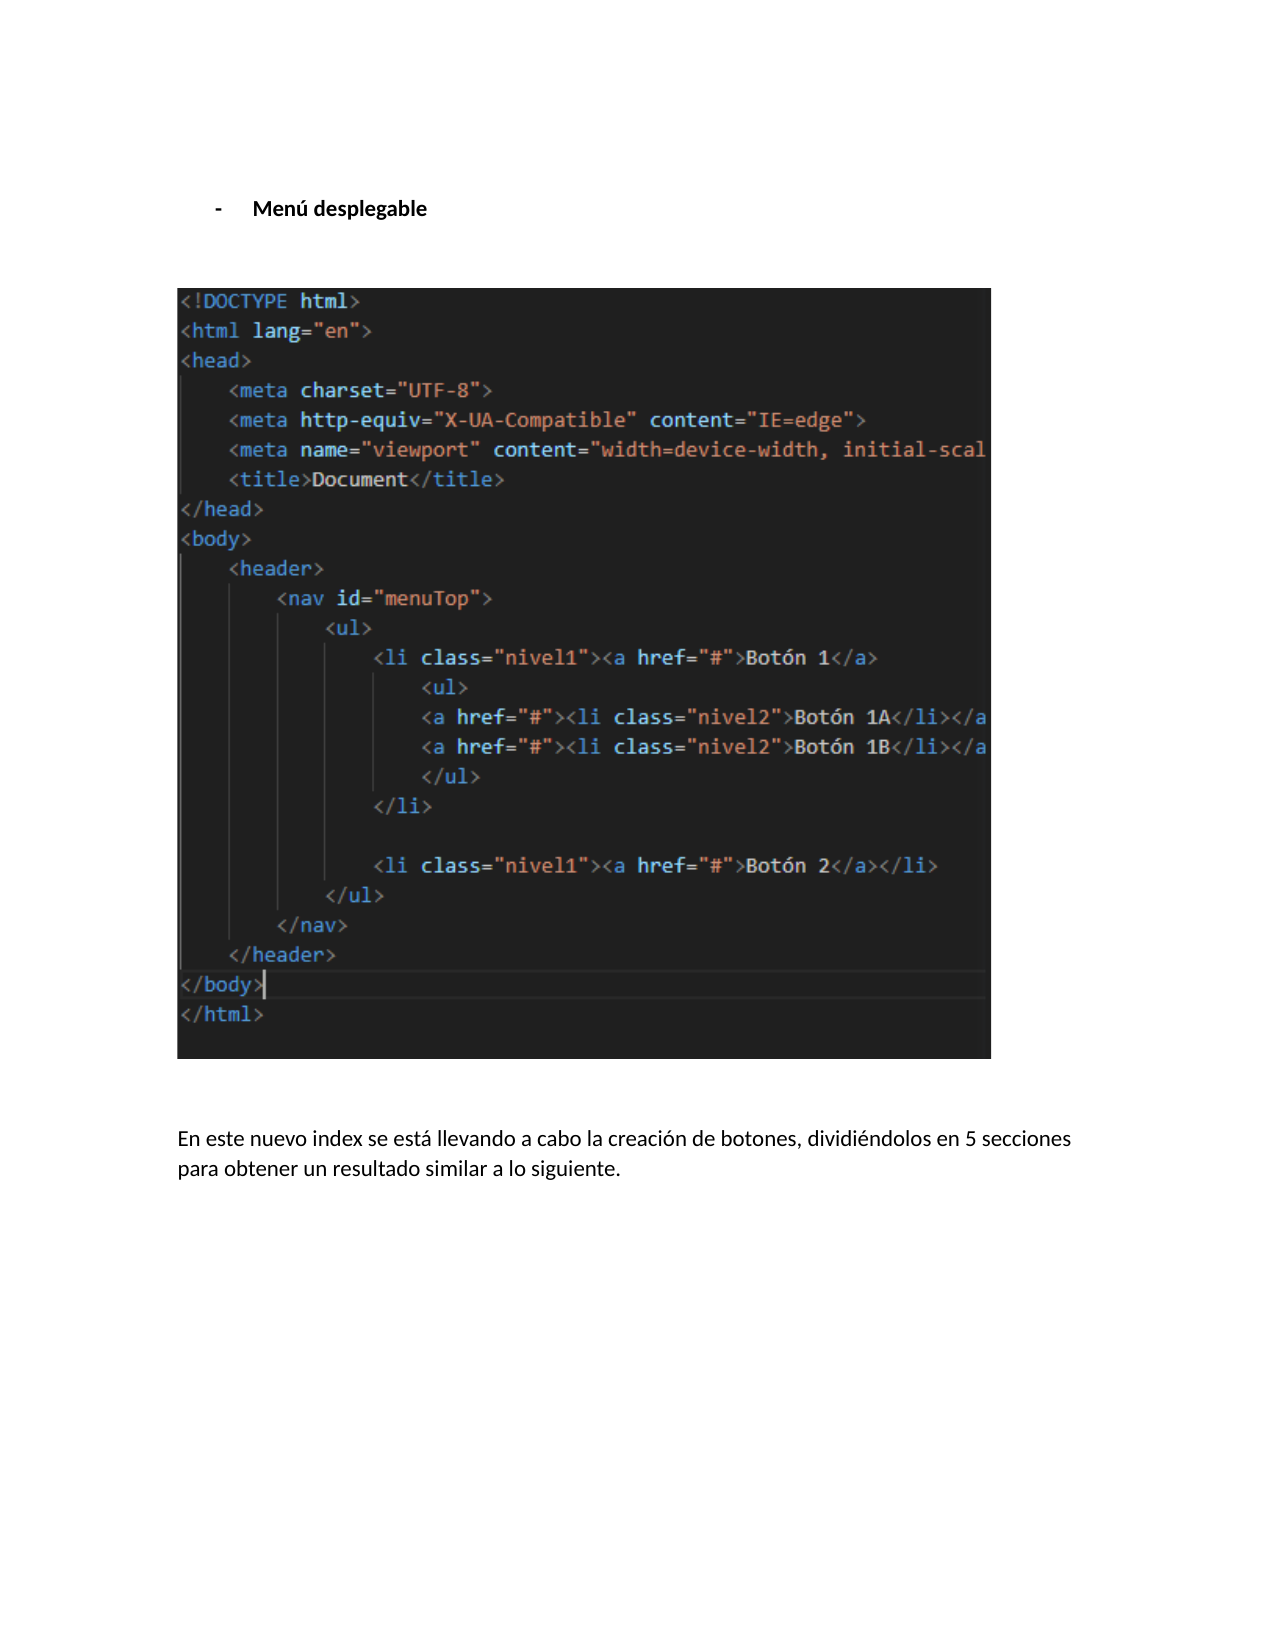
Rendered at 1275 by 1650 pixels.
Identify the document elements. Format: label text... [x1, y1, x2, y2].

text En este nuevo index se está llevando a cabo la creación de botones, dividiéndolos en 5 secciones para obtener un resultado similar a lo siguiente. [177, 1124, 1098, 1182]
list Menú desplegable [215, 194, 1098, 222]
picture [177, 288, 992, 1059]
